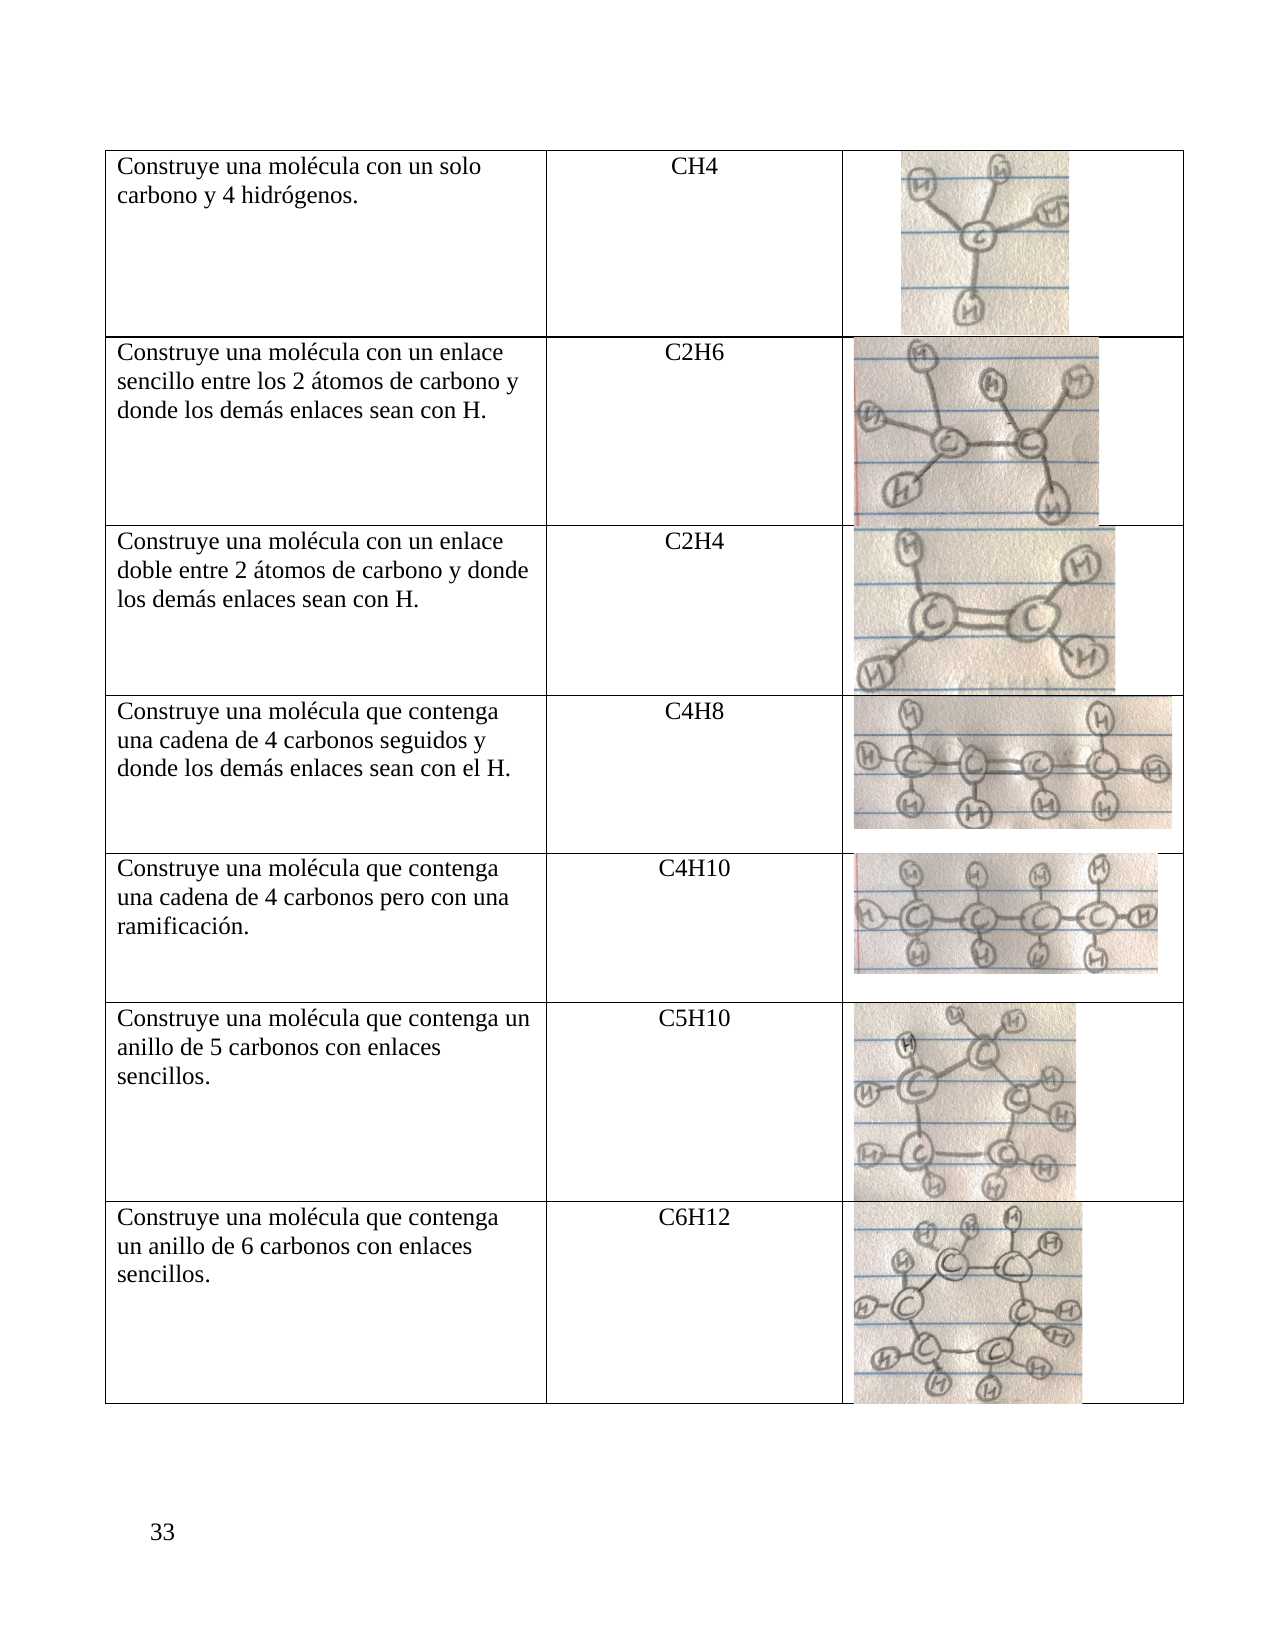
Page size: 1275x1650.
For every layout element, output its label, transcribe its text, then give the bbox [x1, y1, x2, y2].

table_cell [1077, 1003, 1183, 1201]
table_cell [843, 526, 853, 695]
table_cell [1100, 338, 1183, 525]
table_cell [843, 696, 1183, 852]
table_cell [843, 1202, 853, 1403]
table_cell [1083, 1202, 1183, 1403]
table_cell C2H6 [547, 338, 842, 525]
table_cell C5H10 [547, 1003, 842, 1201]
picture [853, 1202, 1083, 1404]
table_cell Construye una molécula con un enlace doble entre 2 átomos de carbono y donde los demás enlaces sean con H. [106, 526, 546, 695]
table_cell [843, 338, 853, 525]
table_cell Construye una molécula que contenga un anillo de 6 carbonos con enlaces sencillos. [106, 1202, 546, 1403]
table_cell Construye una molécula con un solo carbono y 4 hidrógenos. [106, 151, 546, 336]
picture [853, 337, 1116, 695]
table_cell [843, 1003, 853, 1201]
picture [853, 853, 1158, 974]
table_cell C4H8 [547, 696, 842, 852]
picture [853, 1003, 1077, 1201]
table_cell C6H12 [547, 1202, 842, 1403]
table_cell Construye una molécula con un enlace sencillo entre los 2 átomos de carbono y donde los demás enlaces sean con H. [106, 338, 546, 525]
table_cell C2H4 [547, 526, 842, 695]
table_cell [843, 854, 1183, 1002]
table_cell Construye una molécula que contenga una cadena de 4 carbonos seguidos y donde los demás enlaces sean con el H. [106, 696, 546, 852]
picture [901, 151, 1070, 335]
table_cell [843, 151, 1183, 336]
picture [853, 696, 1173, 829]
table_cell C4H10 [547, 854, 842, 1002]
table_cell [1116, 526, 1183, 695]
table_cell CH4 [547, 151, 842, 336]
table_cell Construye una molécula que contenga una cadena de 4 carbonos pero con una ramificación. [106, 854, 546, 1002]
table_cell Construye una molécula que contenga un anillo de 5 carbonos con enlaces sencillos. [106, 1003, 546, 1201]
